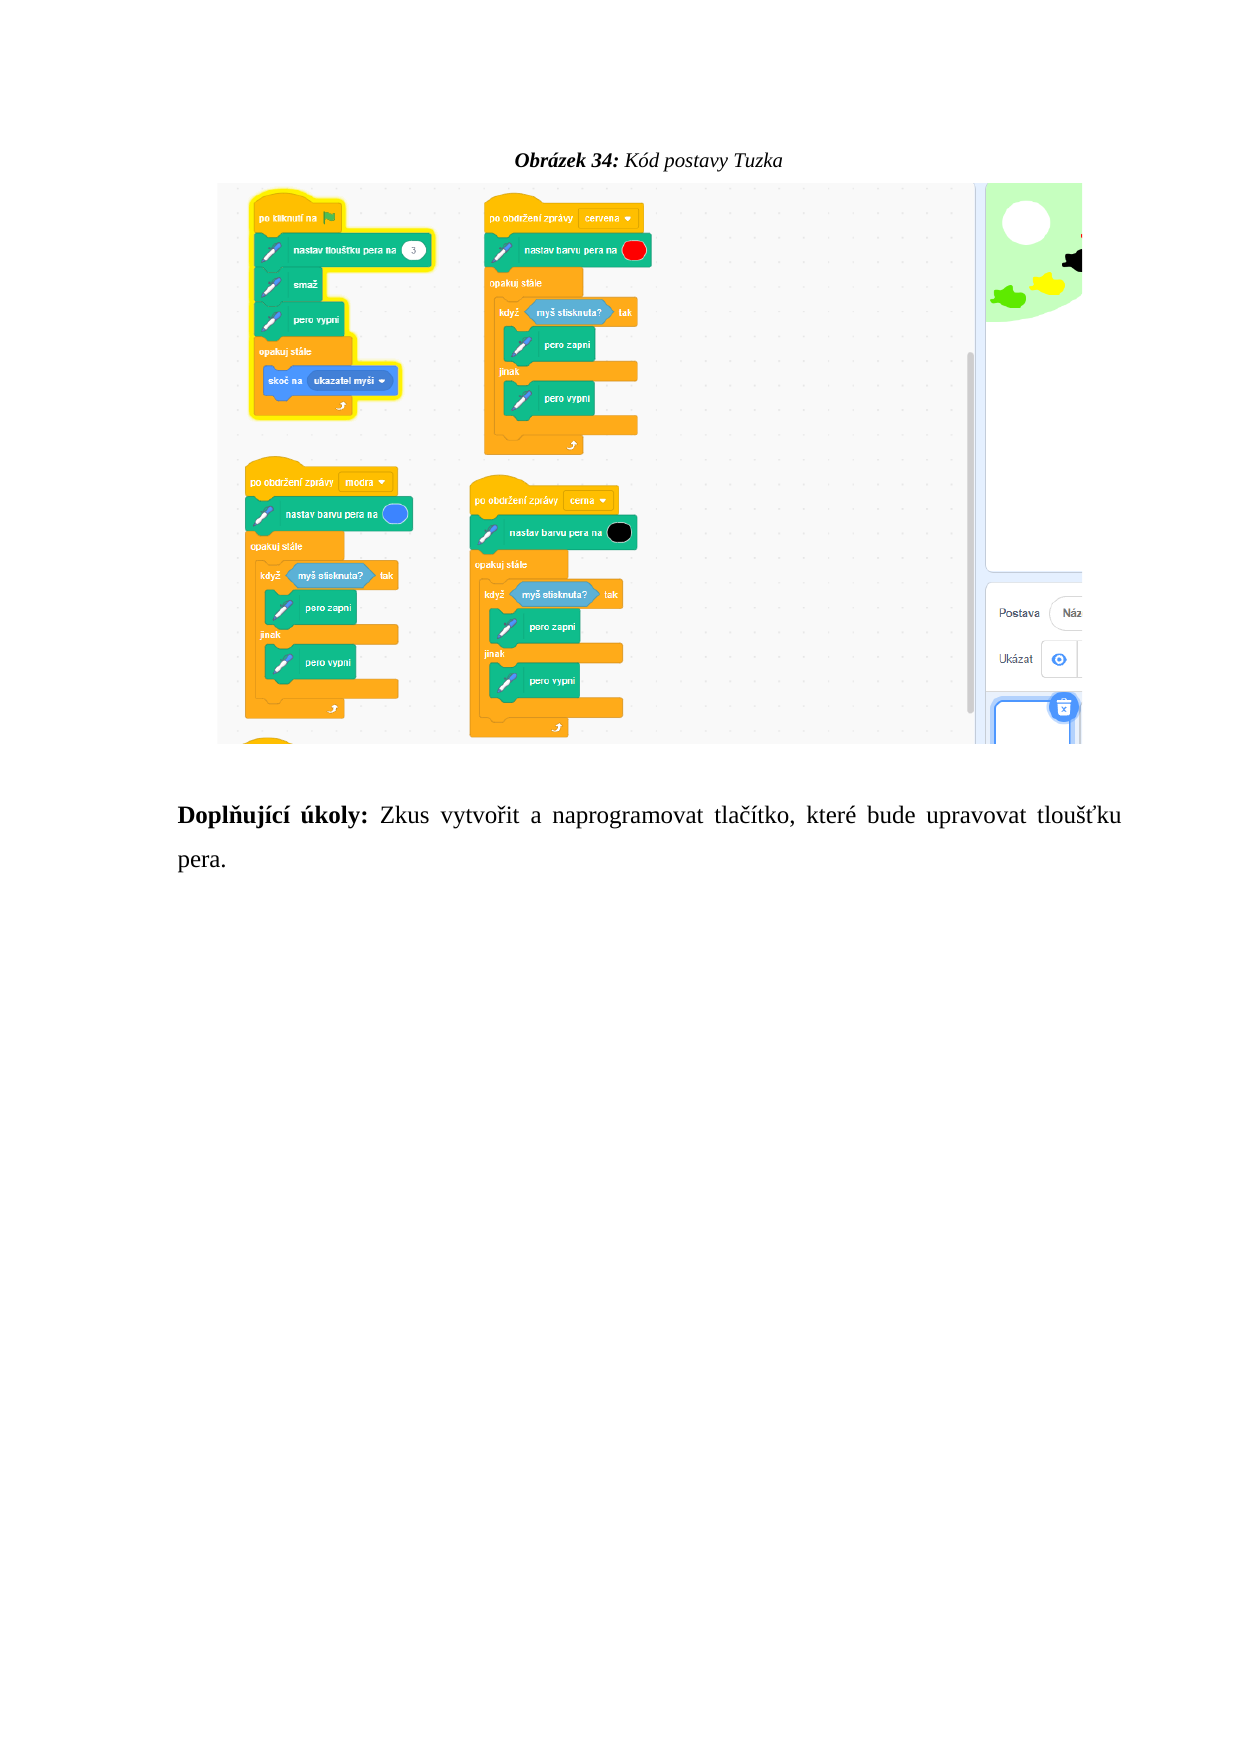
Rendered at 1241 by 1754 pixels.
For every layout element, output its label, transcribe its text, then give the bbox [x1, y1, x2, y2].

picture [217, 183, 1083, 744]
text Doplňující úkoly: Zkus vytvořit a naprogramovat tlačítko, které bude upravovat tloušťku pera. [177, 801, 1122, 872]
text Obrázek 34: Kód postavy Tuzka [177, 148, 1122, 172]
